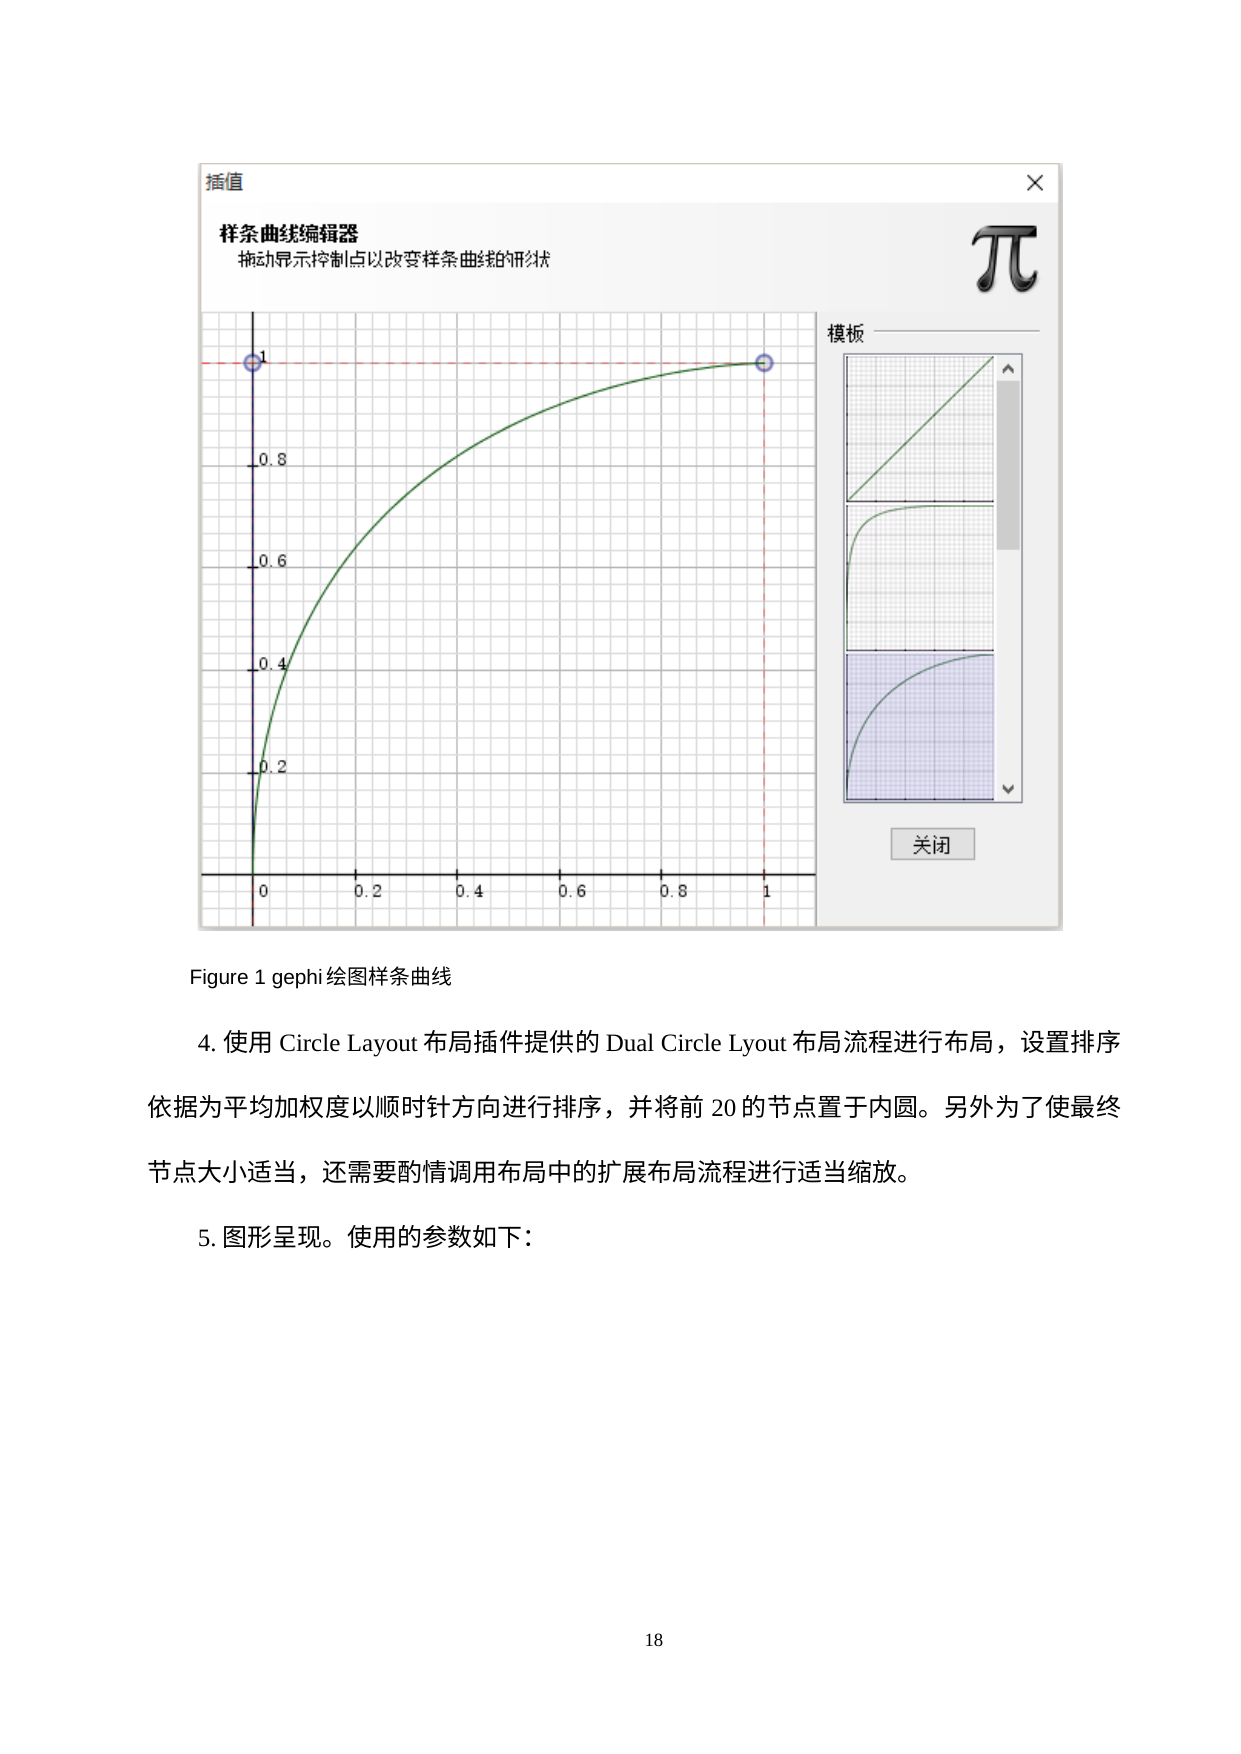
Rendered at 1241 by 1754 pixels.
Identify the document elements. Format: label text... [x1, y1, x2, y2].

text 5. 图形呈现。使用的参数如下： [148, 1203, 1122, 1268]
picture [197, 163, 1063, 931]
text Figure 1 gephi绘图样条曲线 [148, 959, 1122, 992]
text 4. 使用Circle Layout布局插件提供的Dual Circle Lyout布局流程进行布局，设置排序依据为平均加权度以顺时针方向进行排序，并将前20的节点置于内圆。另外为了使最终节点大小适当，还需要酌情调用布局中的扩展布局流程进行适当缩放。 [148, 1008, 1122, 1203]
